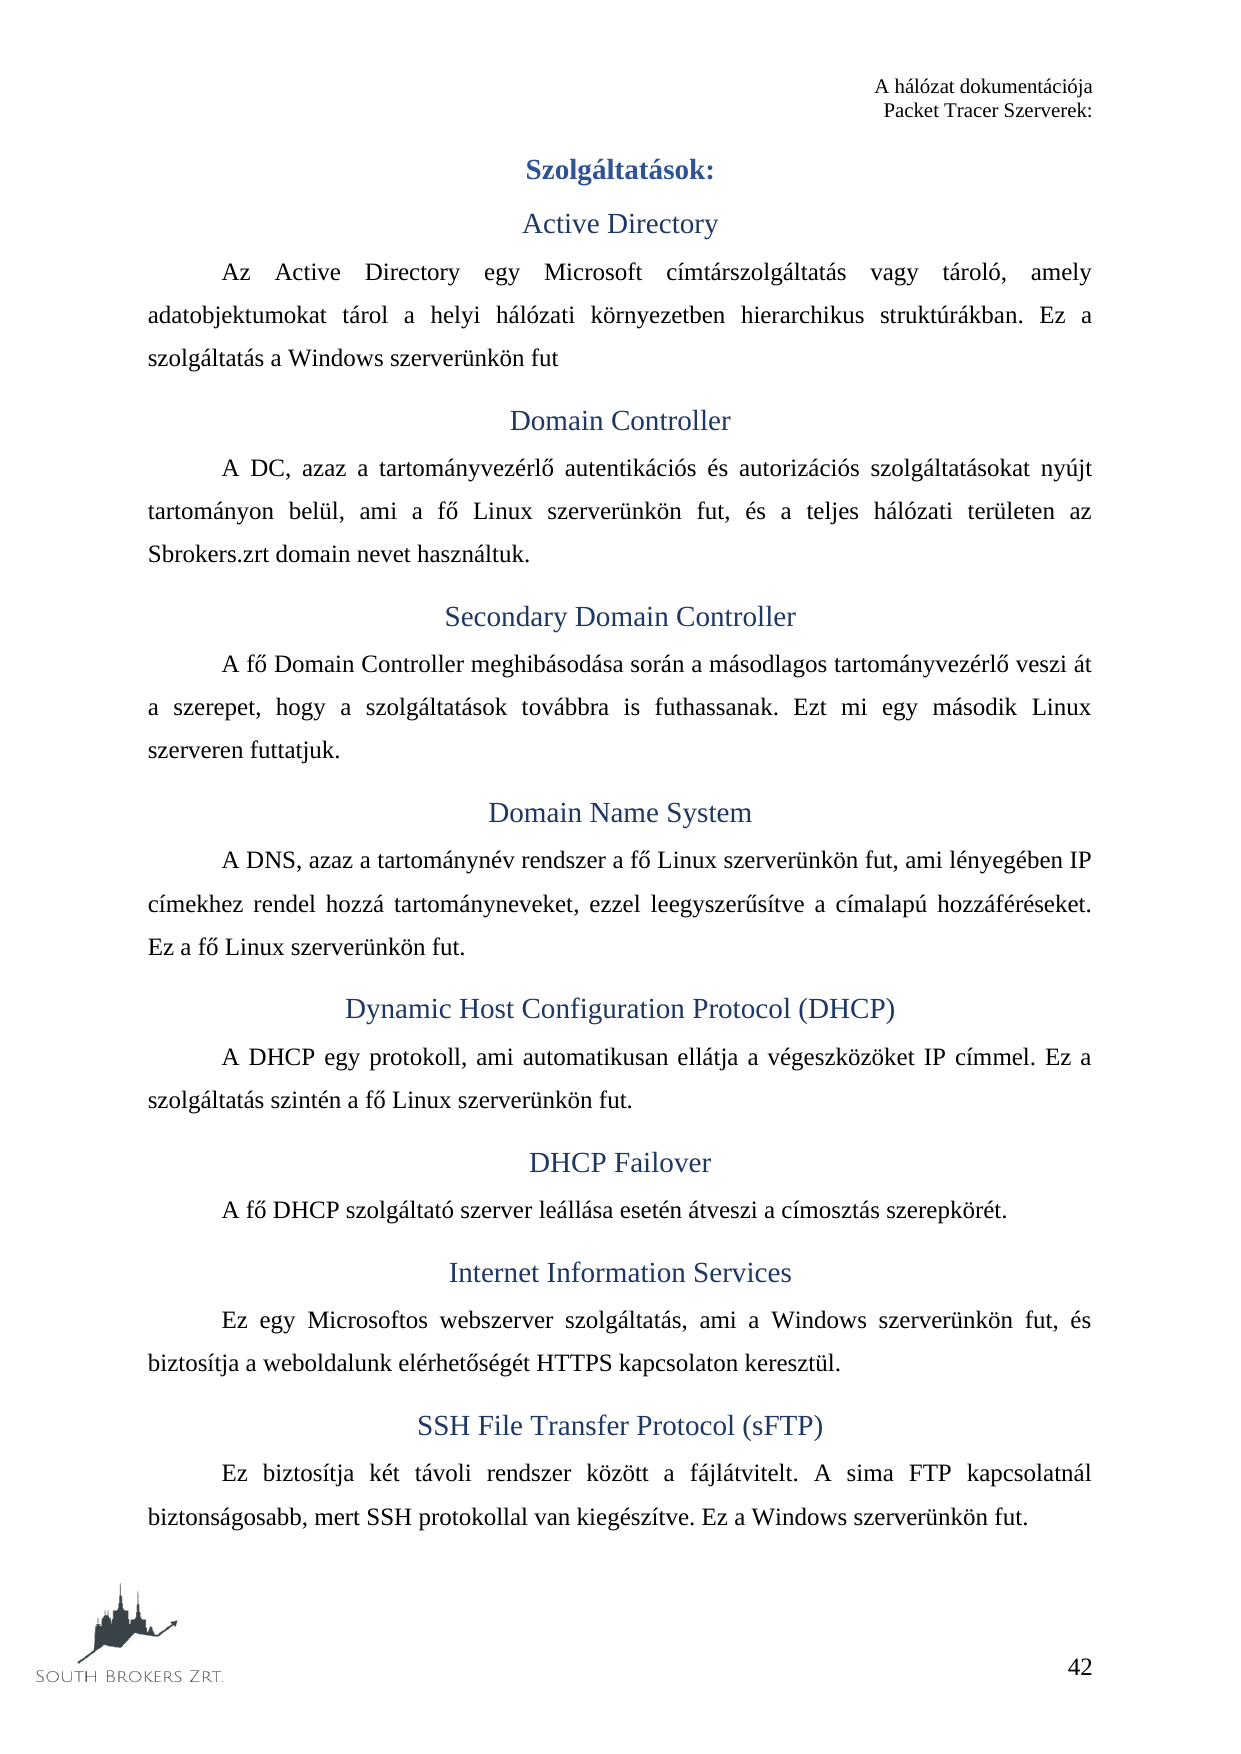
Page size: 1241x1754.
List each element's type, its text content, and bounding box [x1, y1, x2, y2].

text A fő DHCP szolgáltató szerver leállása esetén átveszi a címosztás szerepkörét. [148, 1195, 1093, 1224]
text Az Active Directory egy Microsoft címtárszolgáltatás vagy tároló, amely adatobjektumokat tárol a helyi hálózati környezetben hierarchikus struktúrákban. Ez a szolgáltatás a Windows szerverünkön fut [148, 257, 1093, 372]
text Ez biztosítja két távoli rendszer között a fájlátvitelt. A sima FTP kapcsolatnál biztonságosabb, mert SSH protokollal van kiegészítve. Ez a Windows szerverünkön fut. [148, 1458, 1093, 1530]
subtitle DHCP Failover [148, 1145, 1093, 1178]
picture [0, 1531, 255, 1754]
subtitle SSH File Transfer Protocol (sFTP) [148, 1408, 1093, 1442]
text A DHCP egy protokoll, ami automatikusan ellátja a végeszközöket IP címmel. Ez a szolgáltatás szintén a fő Linux szerverünkön fut. [148, 1042, 1093, 1114]
subtitle Domain Name System [148, 795, 1093, 829]
subtitle Dynamic Host Configuration Protocol (DHCP) [148, 992, 1093, 1025]
subtitle Secondary Domain Controller [148, 599, 1093, 632]
text A DC, azaz a tartományvezérlő autentikációs és autorizációs szolgáltatásokat nyújt tartományon belül, ami a fő Linux szerverünkön fut, és a teljes hálózati területen az Sbrokers.zrt domain nevet használtuk. [148, 453, 1093, 568]
subtitle Active Directory [148, 206, 1093, 240]
text A DNS, azaz a tartománynév rendszer a fő Linux szerverünkön fut, ami lényegében IP címekhez rendel hozzá tartományneveket, ezzel leegyszerűsítve a címalapú hozzáféréseket. Ez a fő Linux szerverünkön fut. [148, 846, 1093, 961]
subtitle Internet Information Services [148, 1255, 1093, 1288]
subtitle Domain Controller [148, 403, 1093, 436]
subtitle Szolgáltatások: [148, 152, 1093, 185]
text A fő Domain Controller meghibásodása során a másodlagos tartományvezérlő veszi át a szerepet, hogy a szolgáltatások továbbra is futhassanak. Ezt mi egy második Linux szerveren futtatjuk. [148, 649, 1093, 764]
text Ez egy Microsoftos webszerver szolgáltatás, ami a Windows szerverünkön fut, és biztosítja a weboldalunk elérhetőségét HTTPS kapcsolaton keresztül. [148, 1305, 1093, 1377]
